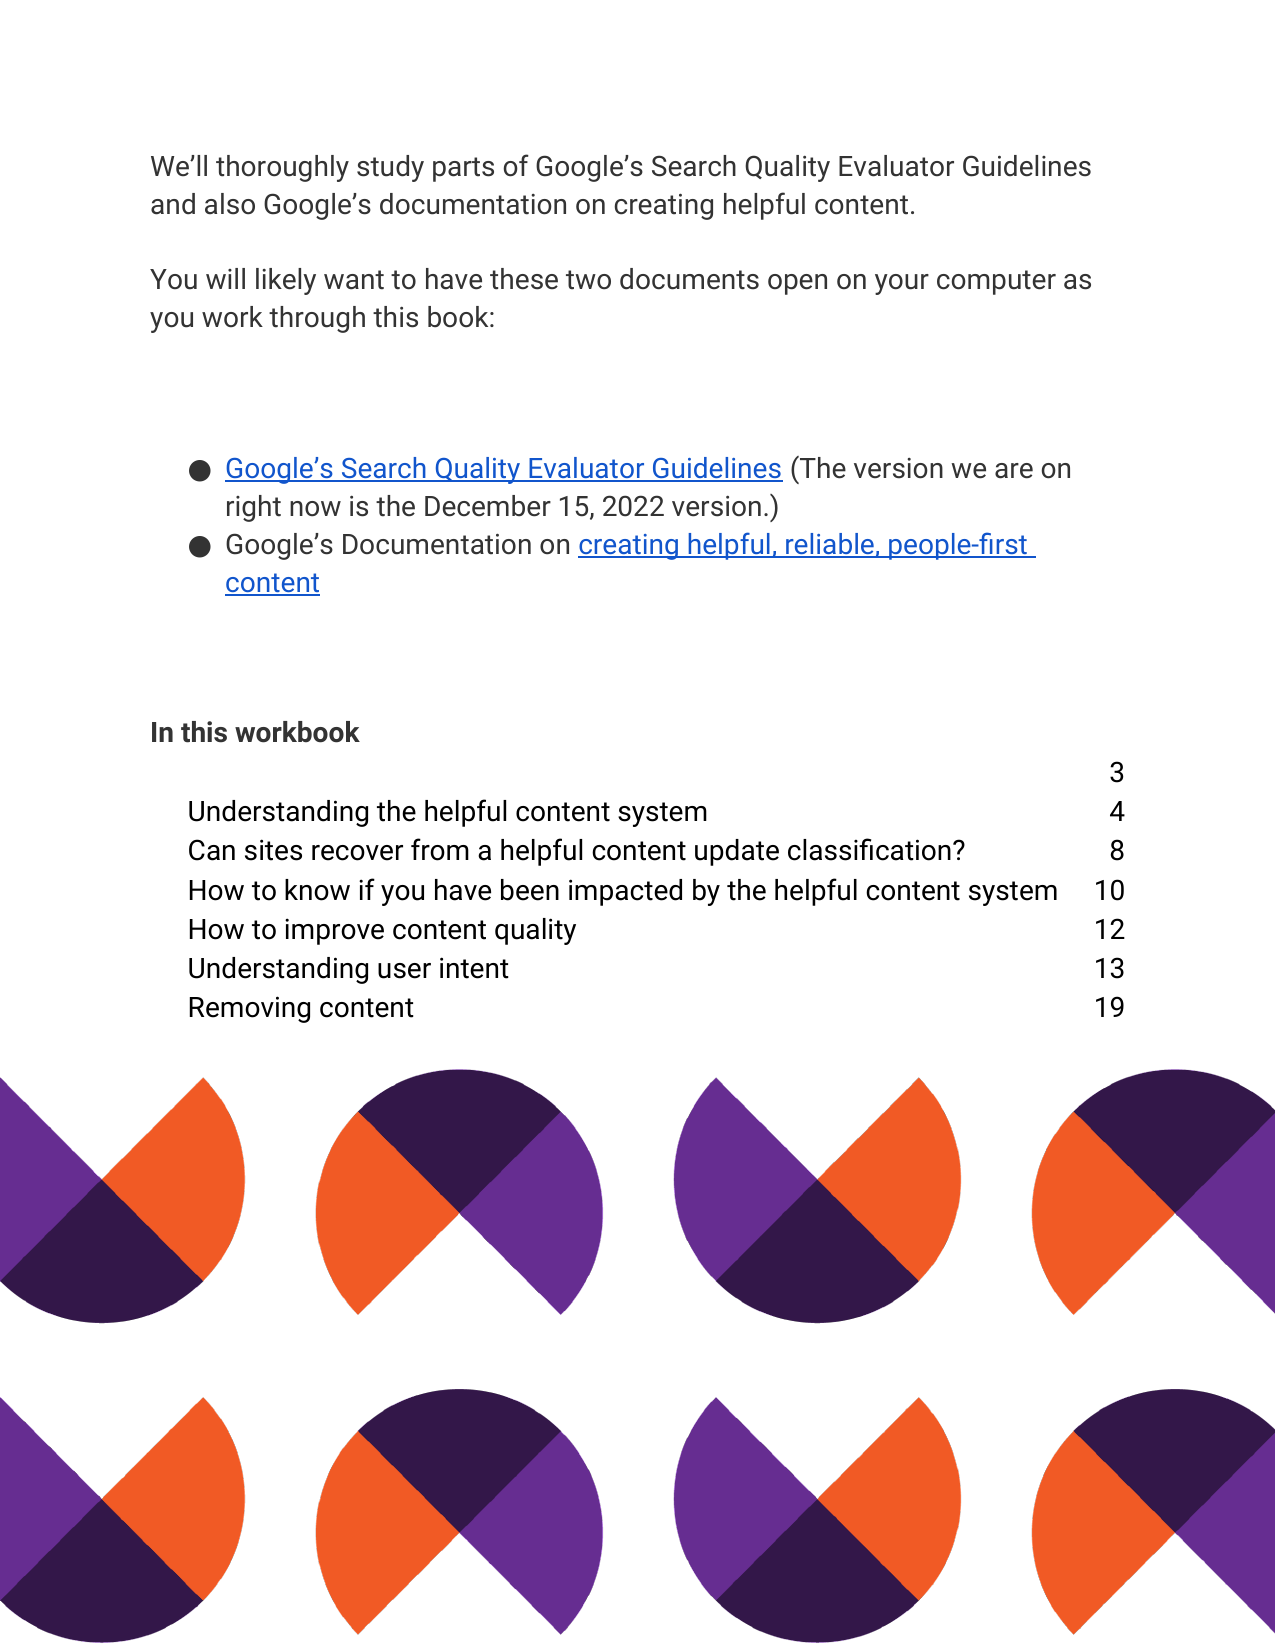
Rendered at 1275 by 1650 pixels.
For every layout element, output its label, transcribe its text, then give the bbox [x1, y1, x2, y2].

picture [0, 1063, 1275, 1649]
text We’ll thoroughly study parts of Google’s Search Quality Evaluator Guidelines and also Google’s documentation on creating helpful content. [150, 150, 1125, 221]
list Google’s Documentation on creating helpful, reliable, people-first content [187, 528, 1125, 599]
text You will likely want to have these two documents open on your computer as you work through this book: [150, 263, 1125, 334]
list Google’s Search Quality Evaluator Guidelines (The version we are on right now is the December 15, 2022 version.) [187, 452, 1125, 523]
